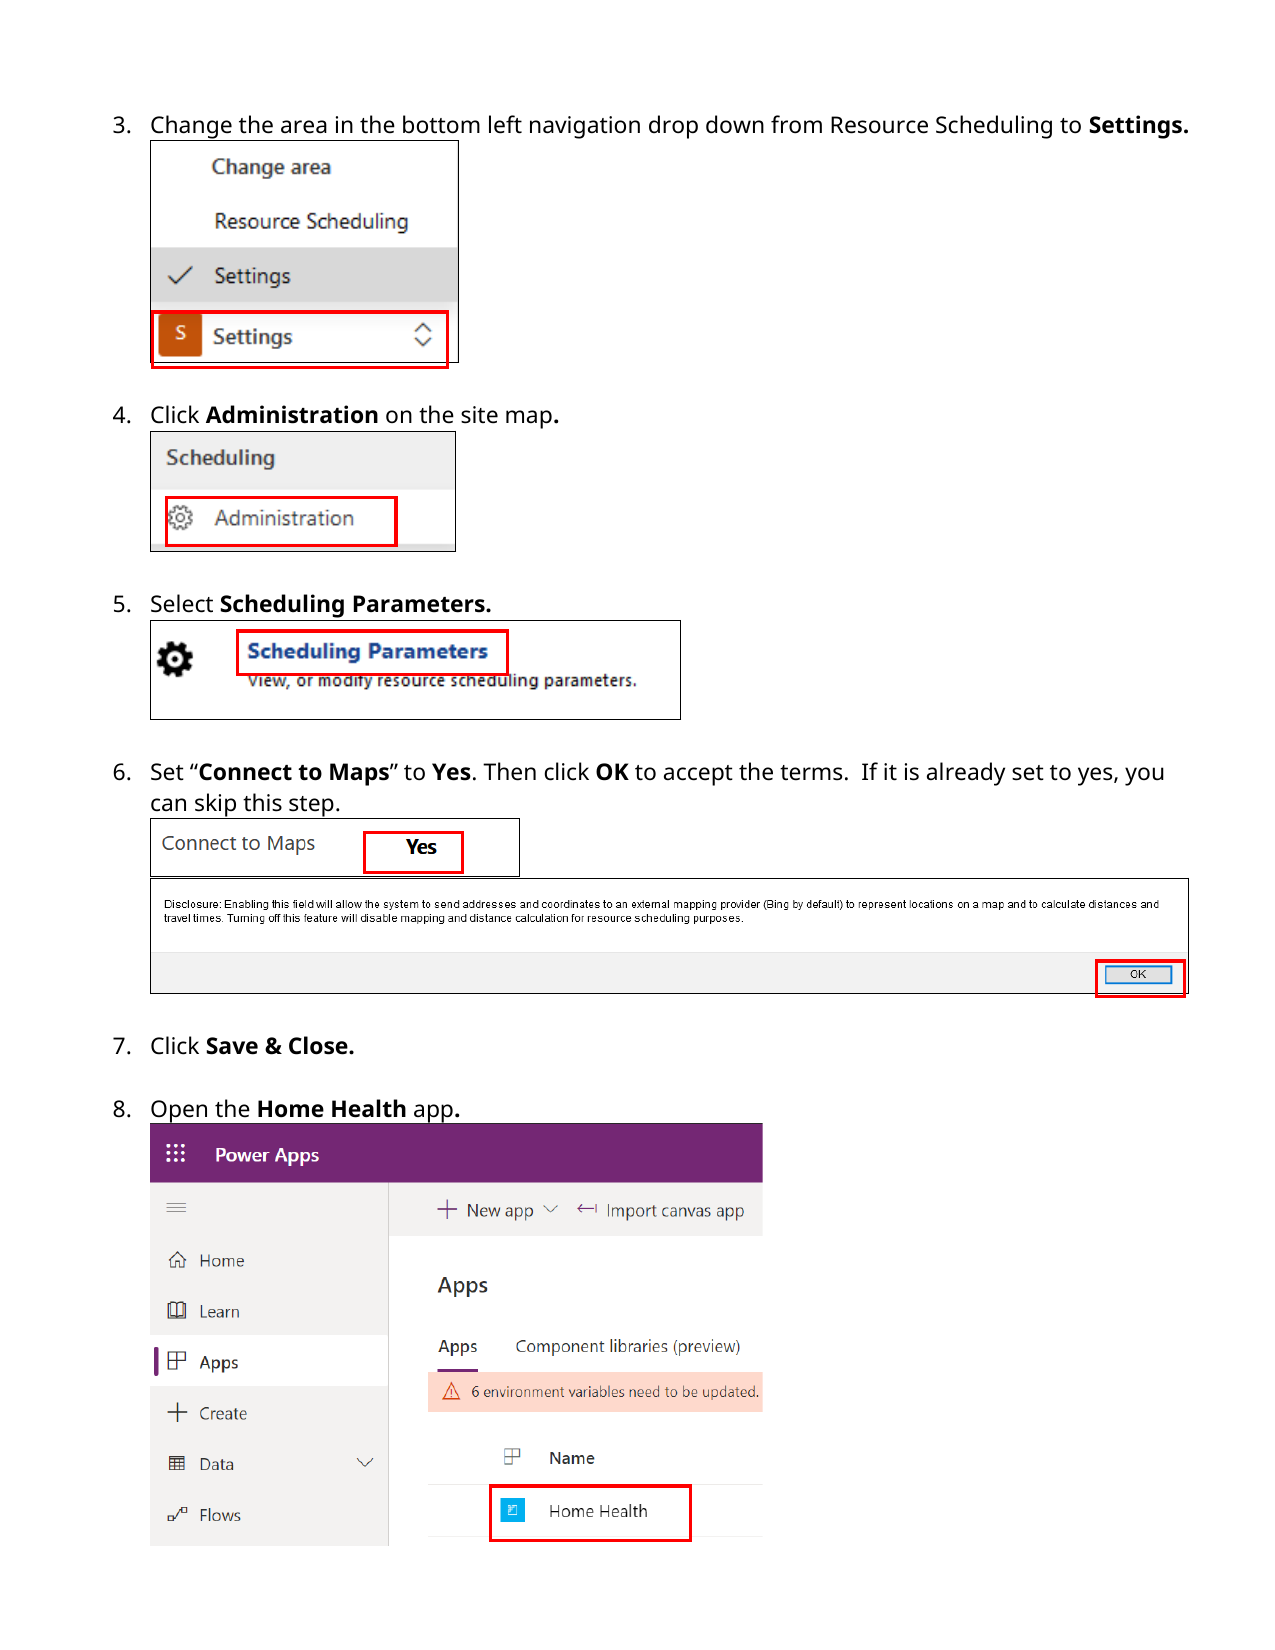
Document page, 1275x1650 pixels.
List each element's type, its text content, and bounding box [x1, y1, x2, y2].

picture [151, 141, 458, 362]
list Change the area in the bottom left navigation drop down from Resource Scheduling to Settings. [112, 109, 1200, 140]
picture [151, 432, 455, 551]
picture [151, 819, 519, 876]
list Set “Connect to Maps” to Yes. Then click OK to accept the terms. If it is already set to yes, you can skip this step. [112, 756, 1200, 818]
list Select Scheduling Parameters. [112, 588, 1200, 620]
picture [151, 879, 1188, 993]
picture [151, 621, 680, 719]
list Click Administration on the site map. [112, 399, 1200, 431]
picture [150, 1123, 763, 1546]
picture [154, 314, 446, 362]
list Click Save & Close. [112, 1030, 1200, 1061]
list Open the Home Health app. [112, 1093, 1200, 1124]
picture [1098, 963, 1183, 993]
